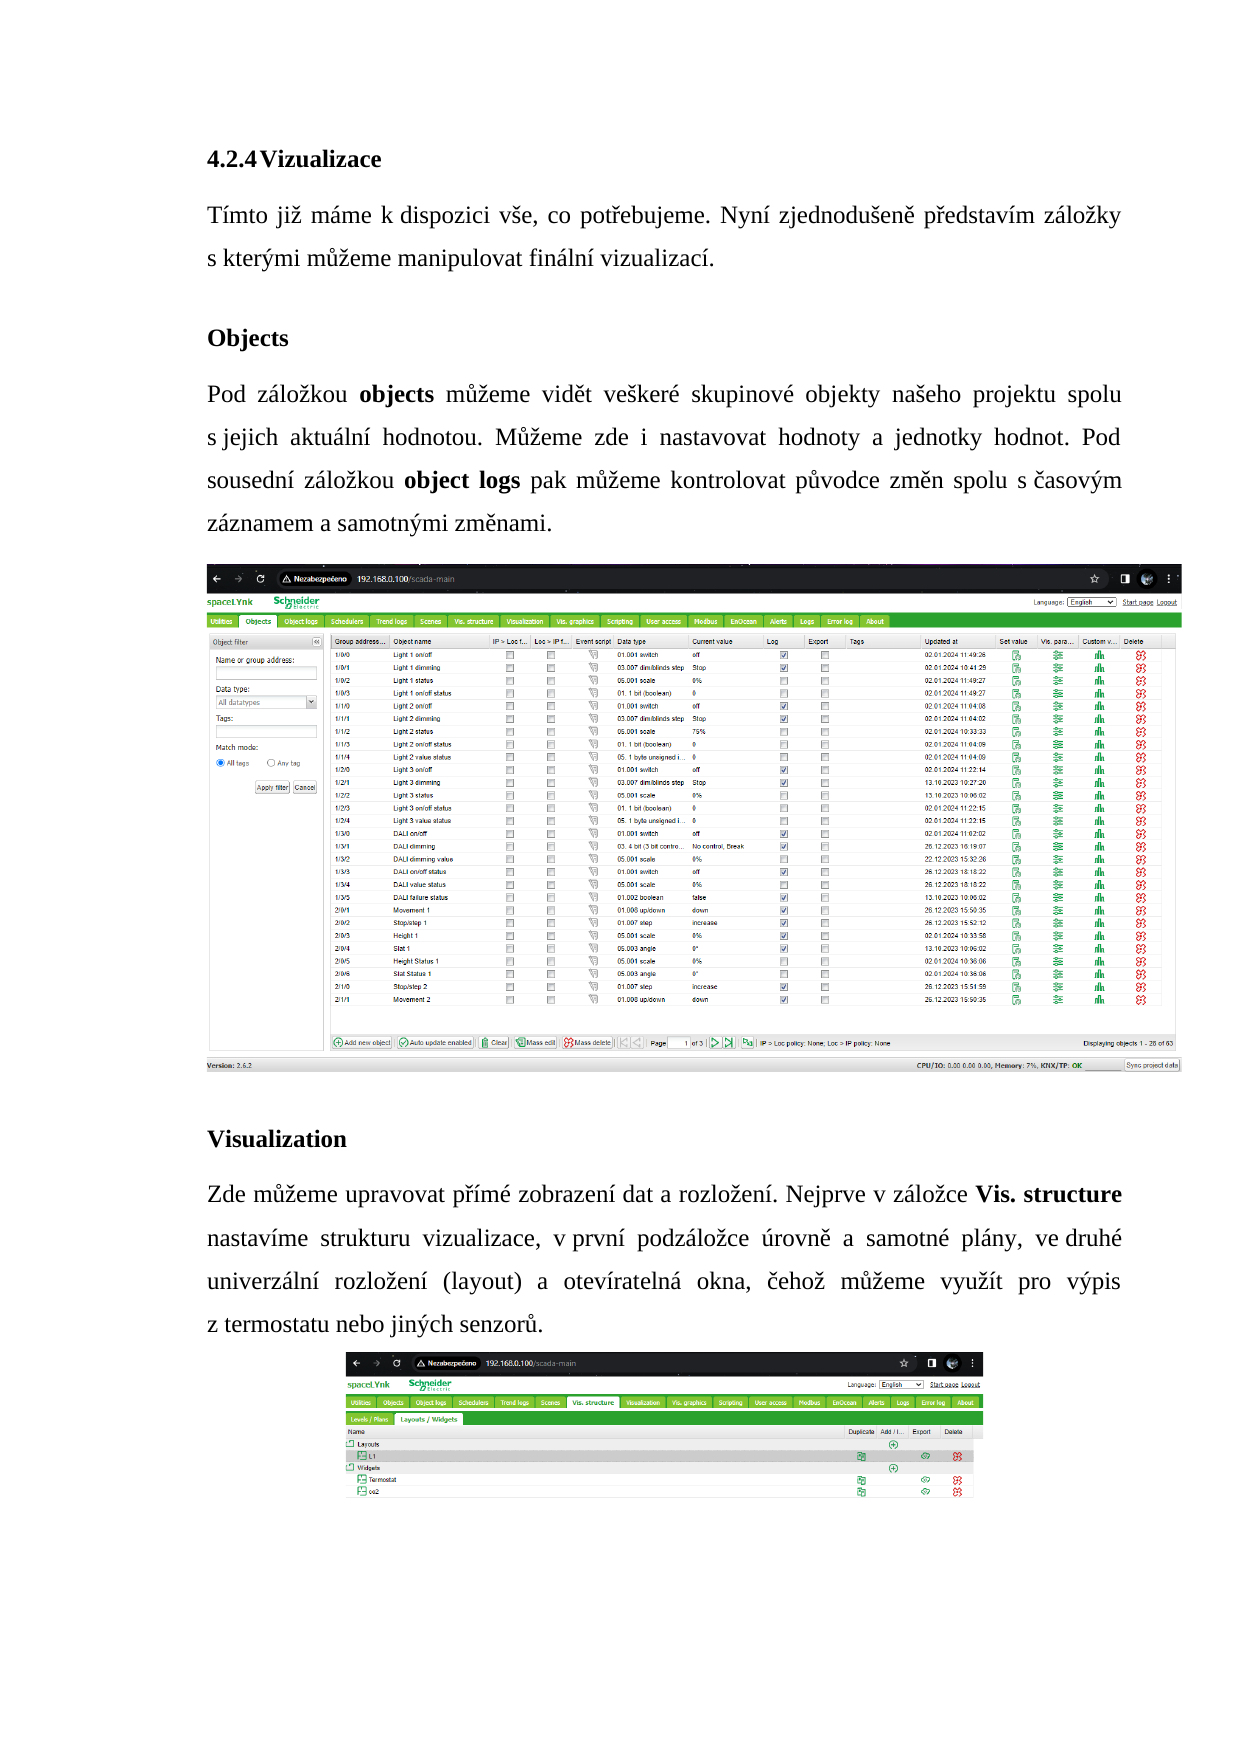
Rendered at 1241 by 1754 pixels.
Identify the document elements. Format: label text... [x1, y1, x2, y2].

subtitle Vizualizace [207, 144, 1122, 173]
picture [345, 1352, 984, 1551]
subtitle Visualization [207, 1124, 1122, 1153]
text Zde můžeme upravovat přímé zobrazení dat a rozložení. Nejprve v záložce Vis. structure nastavíme strukturu vizualizace, v první podzáložce úrovně a samotné plány, ve druhé univerzální rozložení (layout) a otevíratelná okna, čehož můžeme využít pro výpis z termostatu nebo jiných senzorů. [207, 1179, 1122, 1338]
text Pod záložkou objects můžeme vidět veškeré skupinové objekty našeho projektu spolu s jejich aktuální hodnotou. Můžeme zde i nastavovat hodnoty a jednotky hodnot. Pod sousední záložkou object logs pak můžeme kontrolovat původce změn spolu s časovým záznamem a samotnými změnami. [207, 379, 1122, 537]
subtitle Objects [207, 323, 1122, 352]
picture [206, 564, 1182, 1072]
text Tímto již máme k dispozici vše, co potřebujeme. Nyní zjednodušeně představím záložky s kterými můžeme manipulovat finální vizualizací. [207, 200, 1122, 272]
